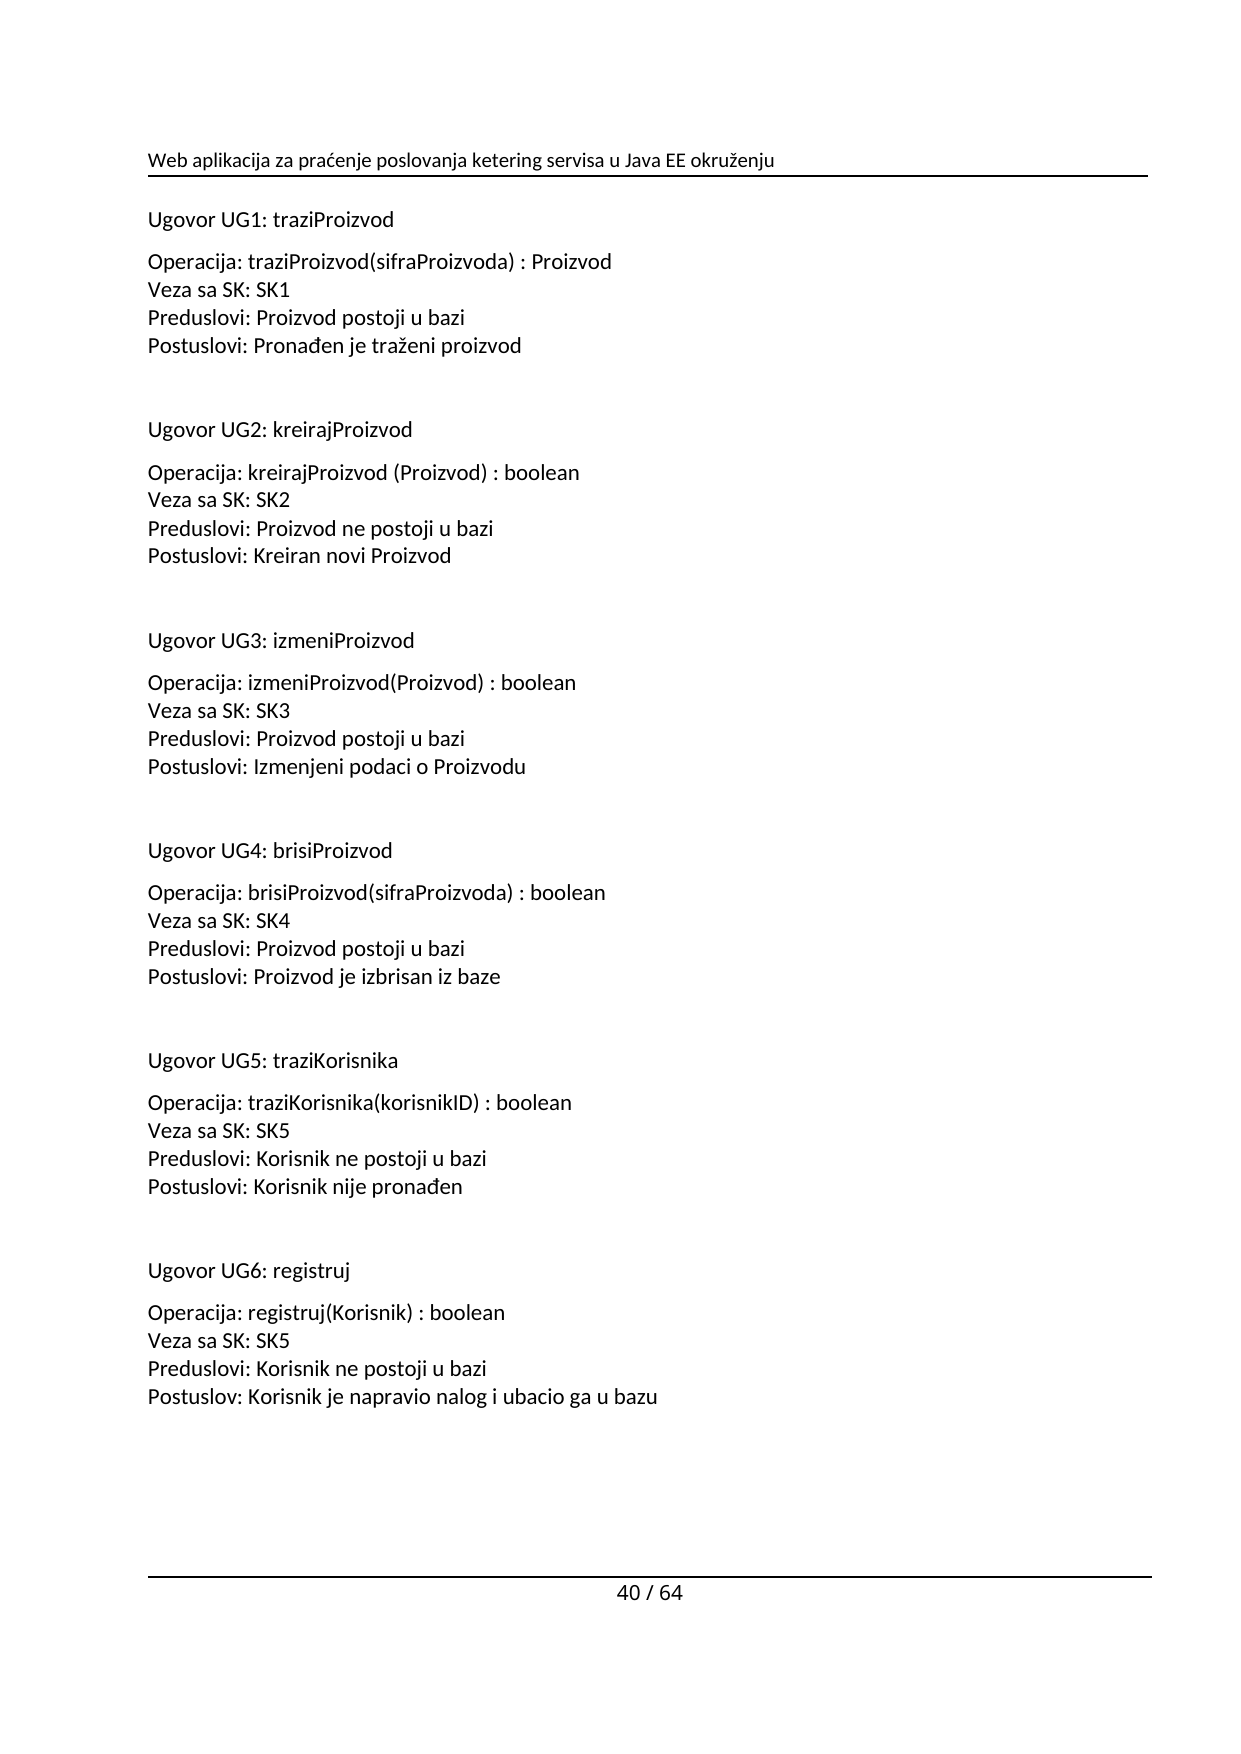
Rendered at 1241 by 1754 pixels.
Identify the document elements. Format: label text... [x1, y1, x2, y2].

text Postuslovi: Proizvod je izbrisan iz baze [148, 962, 1152, 990]
text Preduslovi: Korisnik ne postoji u bazi [148, 1354, 1152, 1382]
text Veza sa SK: SK5 [148, 1326, 1152, 1354]
text Postuslovi: Korisnik nije pronađen [148, 1172, 1152, 1200]
text Operacija: registruj(Korisnik) : boolean [148, 1298, 1152, 1326]
text Veza sa SK: SK3 [148, 696, 1152, 724]
text Preduslovi: Proizvod ne postoji u bazi [148, 514, 1152, 542]
text Ugovor UG3: izmeniProizvod [148, 626, 1152, 654]
text Postuslovi: Pronađen je traženi proizvod [148, 332, 1152, 359]
text Preduslovi: Korisnik ne postoji u bazi [148, 1144, 1152, 1172]
text Ugovor UG6: registruj [148, 1256, 1152, 1284]
text Preduslovi: Proizvod postoji u bazi [148, 303, 1152, 332]
text Ugovor UG2: kreirajProizvod [148, 416, 1152, 444]
text Postuslov: Korisnik je napravio nalog i ubacio ga u bazu [148, 1382, 1152, 1410]
text Ugovor UG1: traziProizvod [148, 206, 1152, 233]
text Preduslovi: Proizvod postoji u bazi [148, 724, 1152, 752]
text Ugovor UG4: brisiProizvod [148, 836, 1152, 864]
text Operacija: kreirajProizvod (Proizvod) : boolean [148, 458, 1152, 486]
text Operacija: traziKorisnika(korisnikID) : boolean [148, 1088, 1152, 1116]
text Veza sa SK: SK5 [148, 1116, 1152, 1144]
text Operacija: izmeniProizvod(Proizvod) : boolean [148, 668, 1152, 696]
text Operacija: traziProizvod(sifraProizvoda) : Proizvod [148, 247, 1152, 276]
text Preduslovi: Proizvod postoji u bazi [148, 934, 1152, 962]
text Postuslovi: Izmenjeni podaci o Proizvodu [148, 752, 1152, 780]
text Veza sa SK: SK2 [148, 486, 1152, 514]
text Veza sa SK: SK1 [148, 276, 1152, 303]
text Veza sa SK: SK4 [148, 906, 1152, 934]
text Postuslovi: Kreiran novi Proizvod [148, 542, 1152, 570]
text Operacija: brisiProizvod(sifraProizvoda) : boolean [148, 878, 1152, 906]
text Ugovor UG5: traziKorisnika [148, 1046, 1152, 1074]
